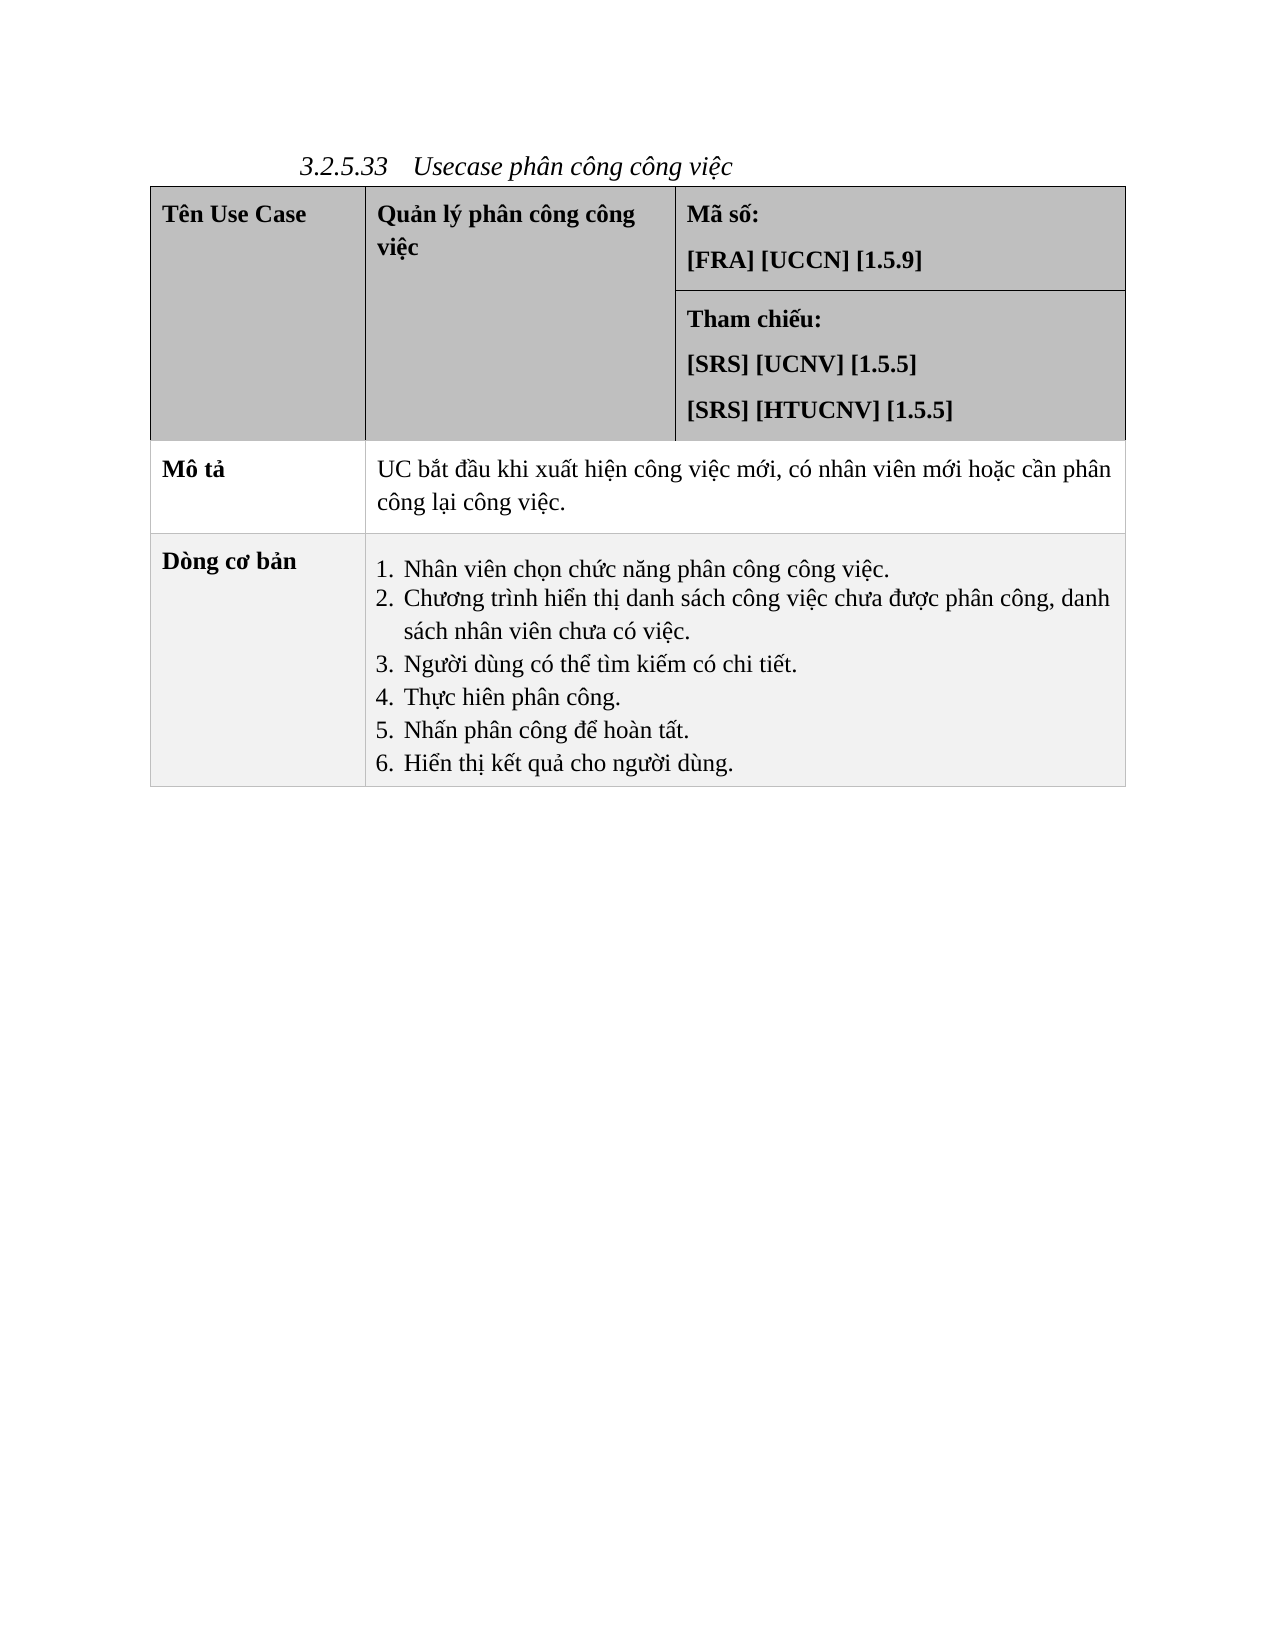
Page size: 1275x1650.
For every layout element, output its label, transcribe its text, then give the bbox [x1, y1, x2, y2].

table_header Tên Use Case [151, 187, 365, 440]
table_header Mã số: [FRA] [UCCN] [1.5.9] [676, 187, 1125, 290]
text Usecase phân công công việc [300, 150, 1125, 181]
table_cell Tham chiếu: [SRS] [UCNV] [1.5.5] [SRS] [HTUCNV] [1.5.5] [676, 291, 1125, 440]
table_cell Dòng cơ bản [151, 534, 365, 786]
table_cell UC bắt đầu khi xuất hiện công việc mới, có nhân viên mới hoặc cần phân công lại công việc. [366, 441, 1125, 532]
table_header Quản lý phân công công việc [366, 187, 675, 440]
table_cell Nhân viên chọn chức năng phân công công việc. Chương trình hiển thị danh sách công việc chưa được phân công, danh sách nhân viên chưa có việc. Người dùng có thể tìm kiếm có chi tiết. Thực hiên phân công. Nhấn phân công để hoàn tất. Hiển thị kết quả cho người dùng. [366, 534, 1125, 786]
table_cell Mô tả [151, 441, 365, 532]
